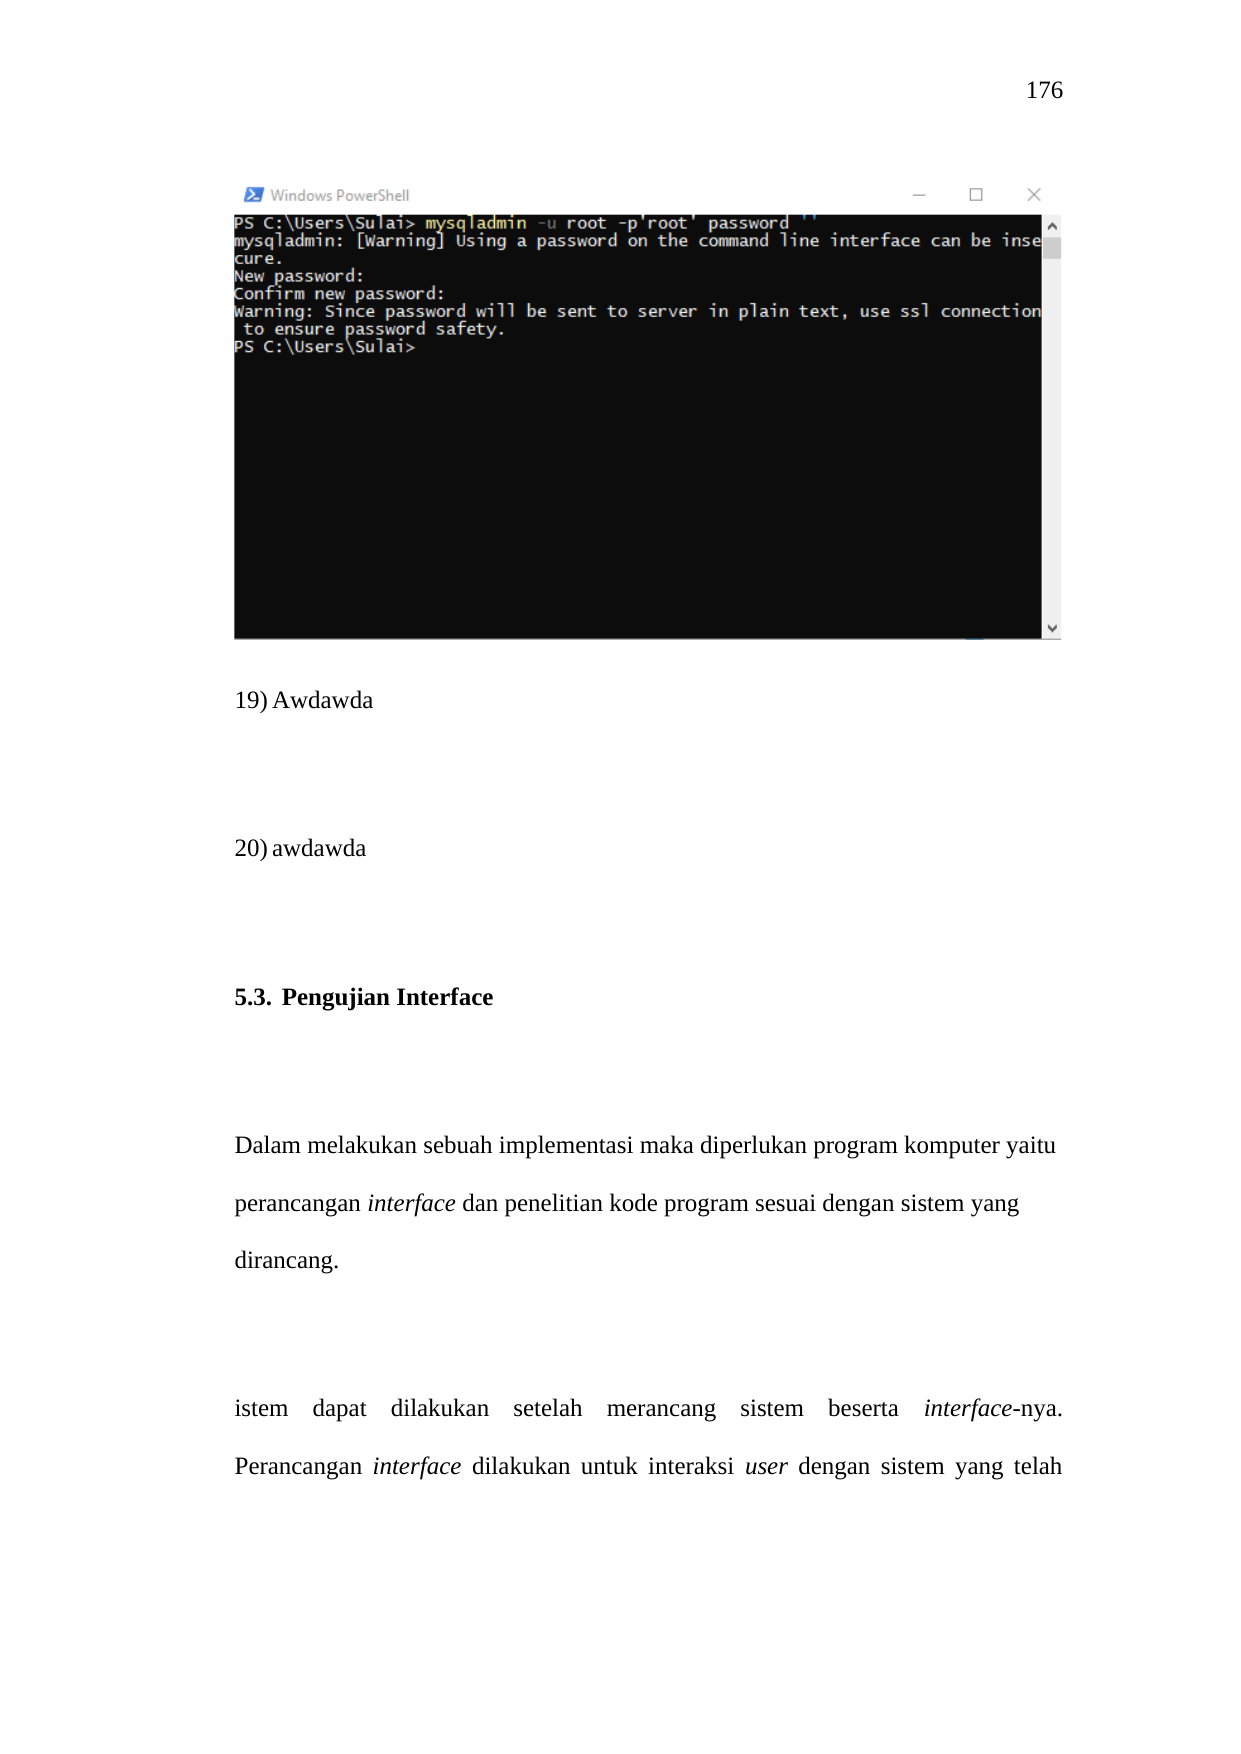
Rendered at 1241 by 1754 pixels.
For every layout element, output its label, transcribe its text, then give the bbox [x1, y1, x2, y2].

list awdawda [234, 833, 1063, 862]
list Awdawda [234, 685, 1063, 714]
subtitle Pengujian Interface [234, 982, 1063, 1011]
text Dalam melakukan sebuah implementasi maka diperlukan program komputer yaitu perancangan interface dan penelitian kode program sesuai dengan sistem yang dirancang. [234, 1130, 1063, 1274]
picture [234, 177, 1062, 640]
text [234, 1393, 1063, 1480]
